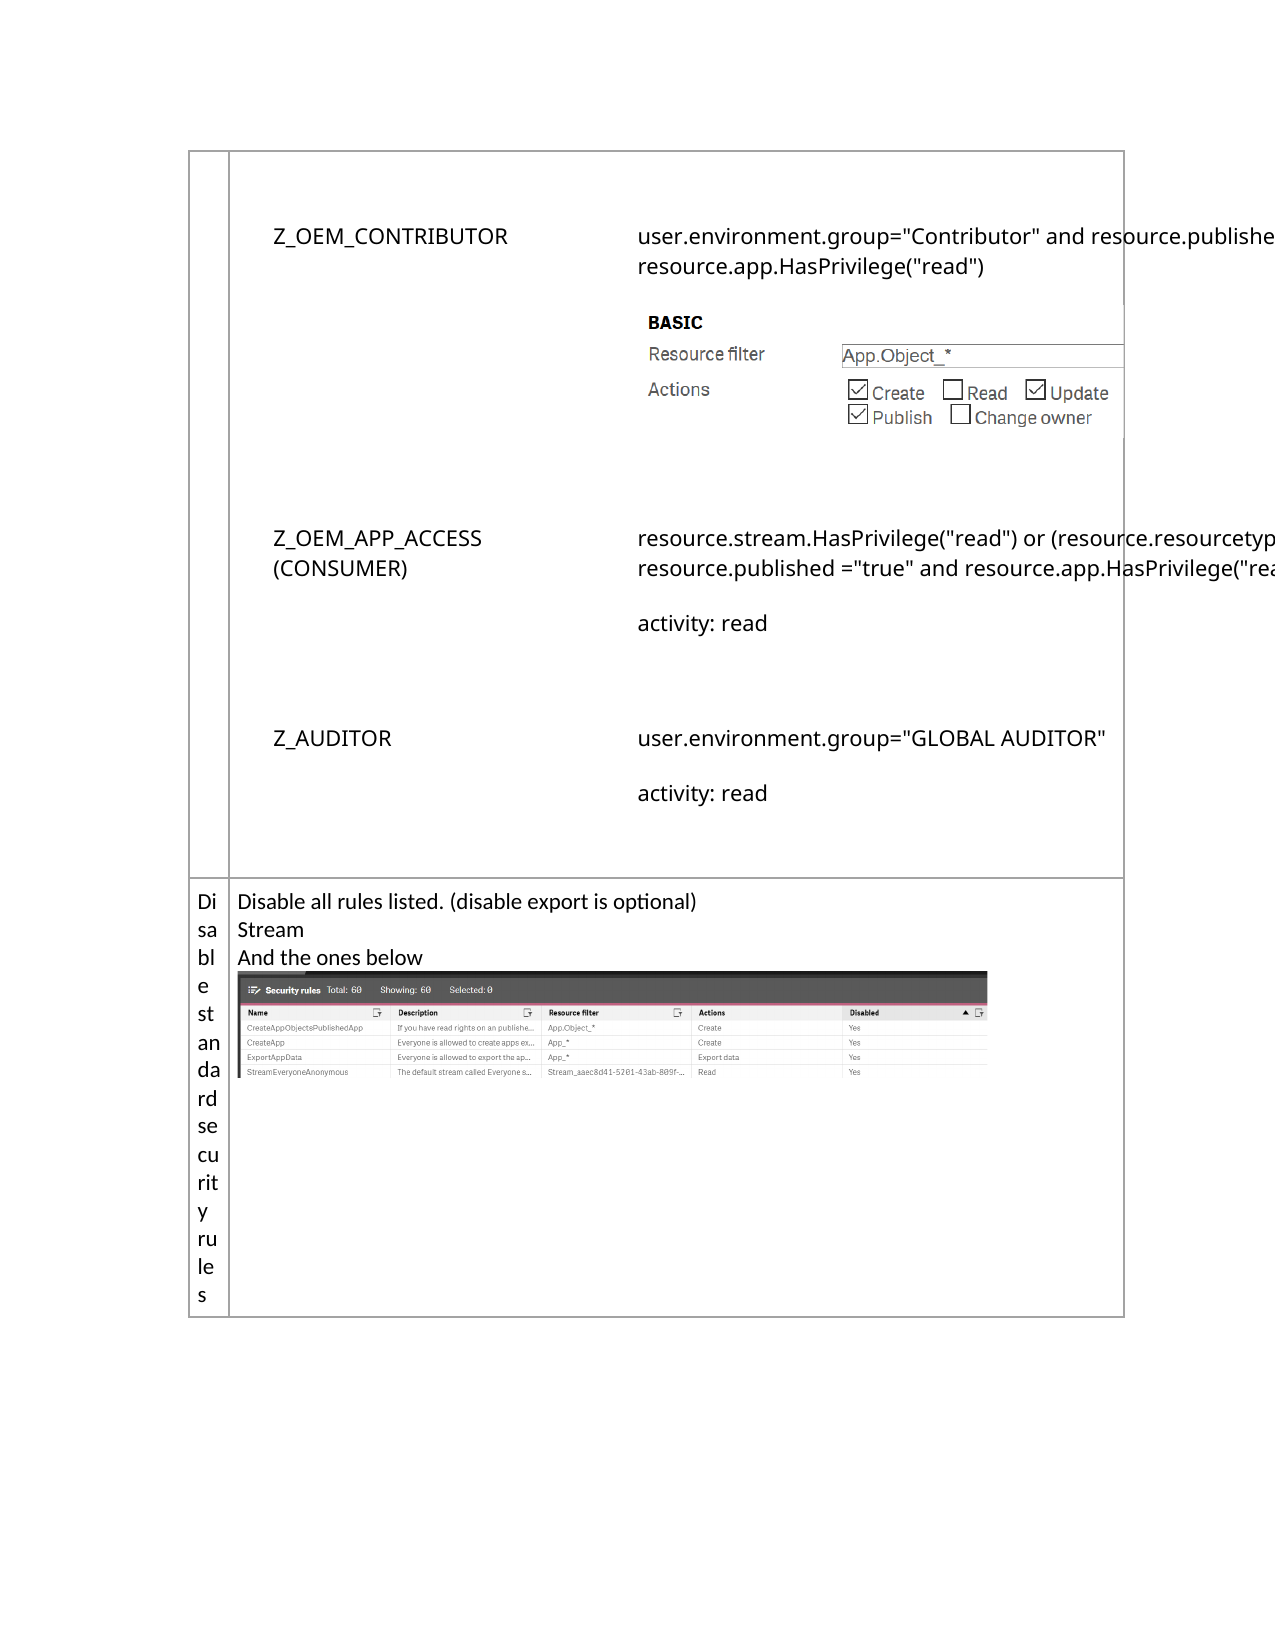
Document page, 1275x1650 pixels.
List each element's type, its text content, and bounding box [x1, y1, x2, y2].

picture [237, 971, 988, 1078]
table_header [190, 152, 228, 877]
picture [637, 305, 1124, 438]
table_cell Disable standard security rules [190, 879, 228, 1316]
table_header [230, 152, 1123, 877]
table_cell Disable all rules listed. (disable export is optional) Stream And the ones below [230, 879, 1123, 1316]
